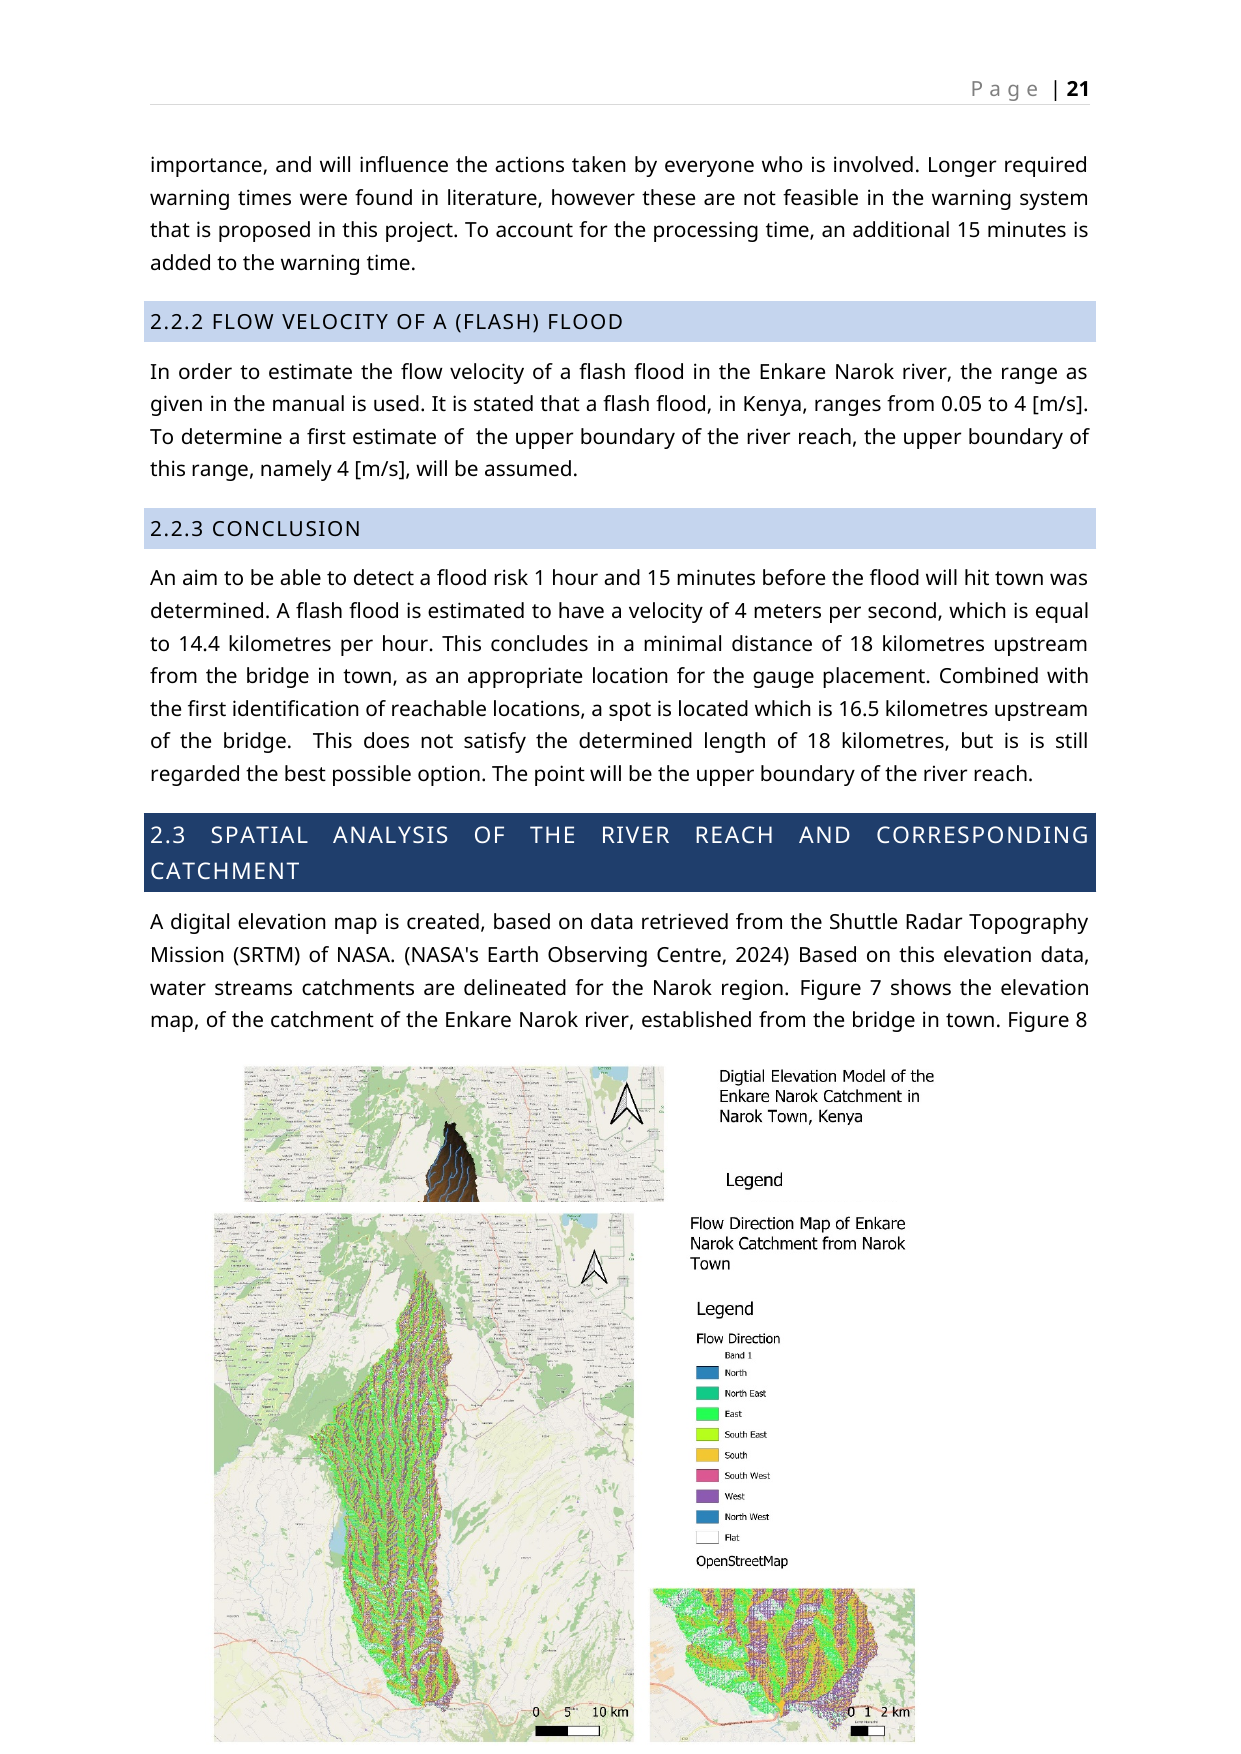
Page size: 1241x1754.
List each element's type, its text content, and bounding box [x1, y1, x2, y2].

picture [150, 1053, 1117, 1754]
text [150, 150, 1090, 276]
subtitle 2.3 Spatial analysis of the river reach and corresponding catchment [150, 819, 1090, 886]
subtitle 2.2.3 Conclusion [150, 514, 1090, 543]
text In order to estimate the flow velocity of a flash flood in the Enkare Narok river, the range as given in the manual is used. It is stated that a flash flood, in Kenya, ranges from 0.05 to 4 [m/s]. To determine a first estimate of the upper boundary of the river reach, the upper boundary of this range, namely 4 [m/s], will be assumed. [150, 357, 1090, 483]
subtitle 2.2.2 Flow velocity of a (flash) flood [150, 308, 1090, 336]
text A digital elevation map is created, based on data retrieved from the Shuttle Radar Topography Mission (SRTM) of NASA. Based on this elevation data, water streams catchments are delineated for the Narok region. Figure 7 shows the elevation map, of the catchment of the Enkare Narok river, established from the bridge in town. Figure 8 shows the flow direction of water runoff in the catchment. The maps are drawn with WGS 84 / UTM zone 37S as coordinate reference system. [150, 907, 1090, 1034]
text An aim to be able to detect a flood risk 1 hour and 15 minutes before the flood will hit town was determined. A flash flood is estimated to have a velocity of 4 meters per second, which is equal to 14.4 kilometres per hour. This concludes in a minimal distance of 18 kilometres upstream from the bridge in town, as an appropriate location for the gauge placement. Combined with the first identification of reachable locations, a spot is located which is 16.5 kilometres upstream of the bridge. This does not satisfy the determined length of 18 kilometres, but is is still regarded the best possible option. The point will be the upper boundary of the river reach. [150, 563, 1090, 788]
